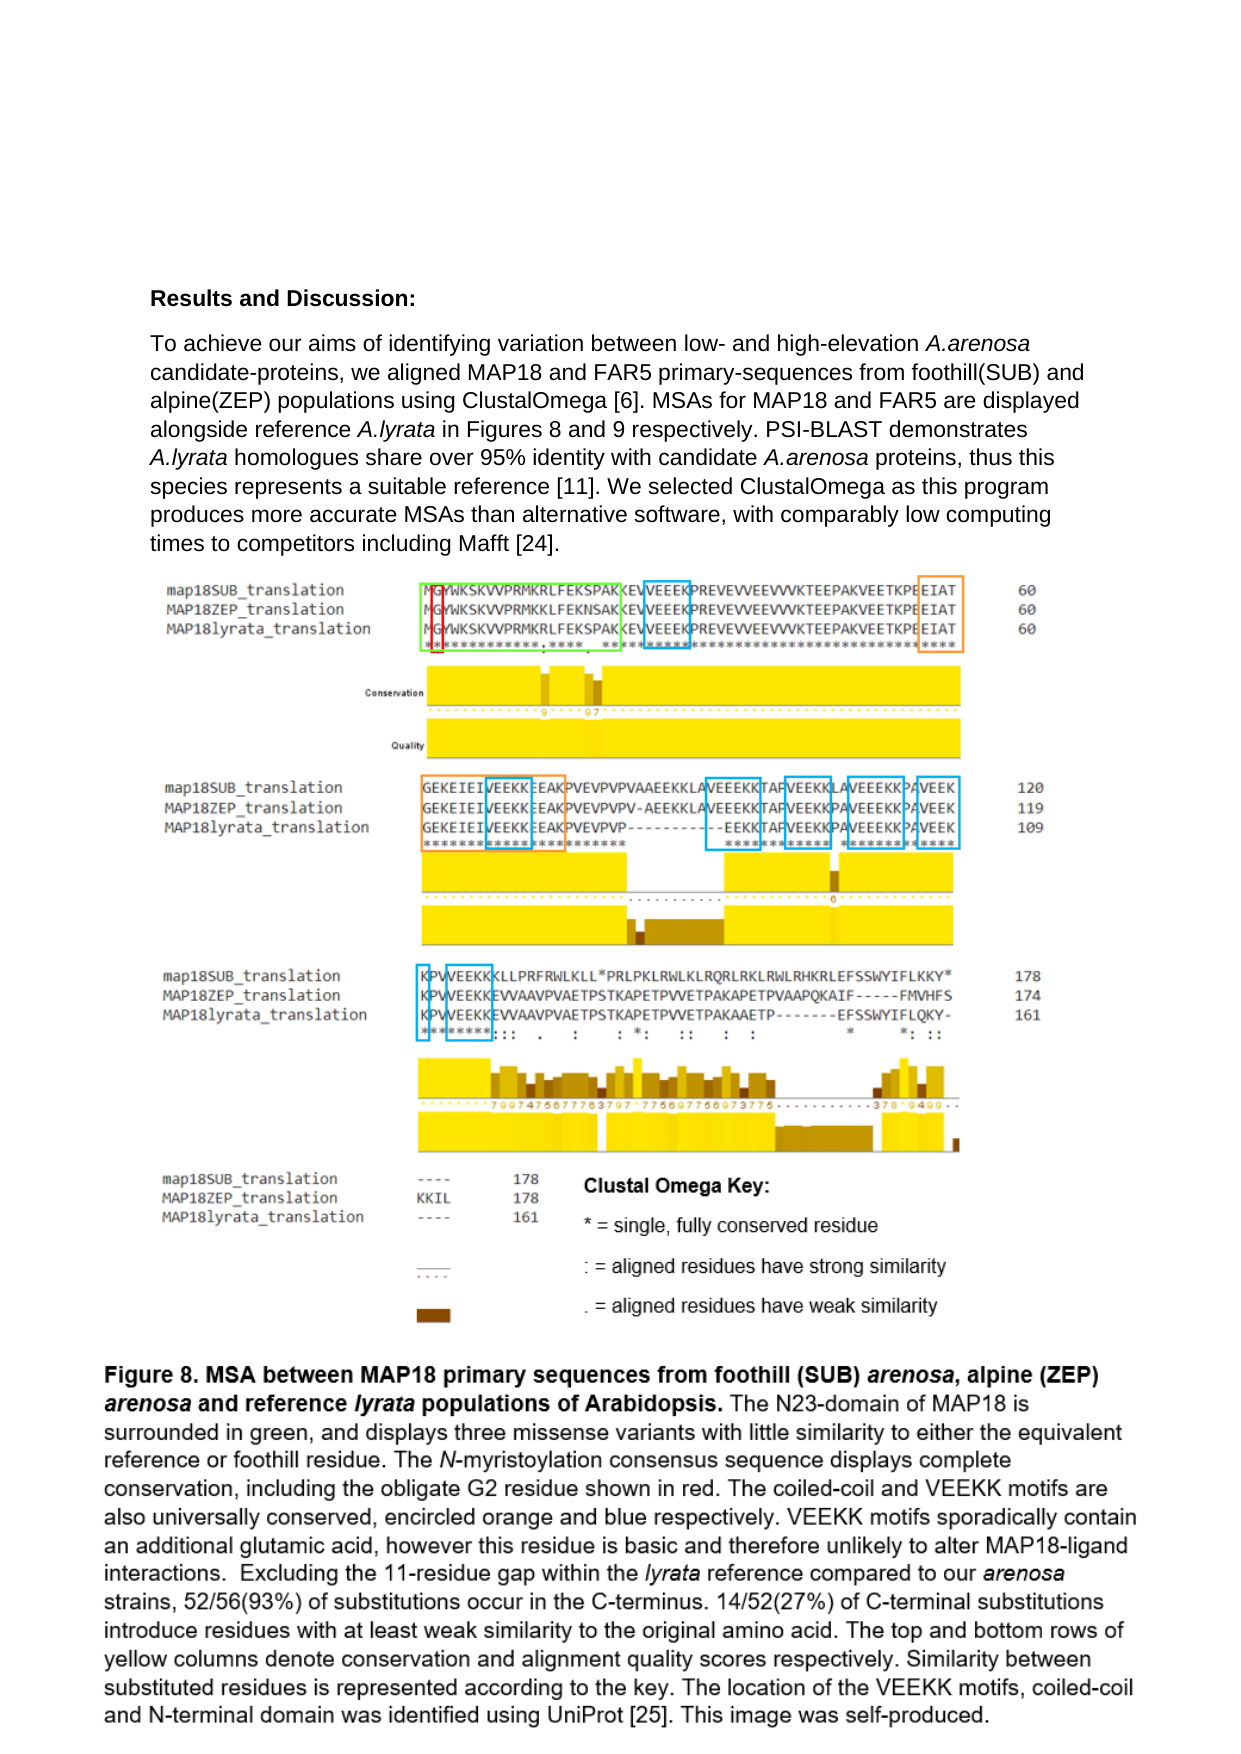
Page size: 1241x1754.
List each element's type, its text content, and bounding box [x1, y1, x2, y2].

picture [98, 1353, 1142, 1737]
text To achieve our aims of identifying variation between low- and high-elevation A.arenosa candidate-proteins, we aligned MAP18 and FAR5 primary-sequences from foothill(SUB) and alpine(ZEP) populations using ClustalOmega [6]. MSAs for MAP18 and FAR5 are displayed alongside reference A.lyrata in Figures 8 and 9 respectively. PSI-BLAST demonstrates A.lyrata homologues share over 95% identity with candidate A.arenosa proteins, thus this species represents a suitable reference [11]. We selected ClustalOmega as this program produces more accurate MSAs than alternative software, with comparably low computing times to competitors including Mafft [24]. [150, 330, 1090, 556]
picture [150, 575, 1051, 1340]
text Results and Discussion: [150, 285, 1090, 312]
